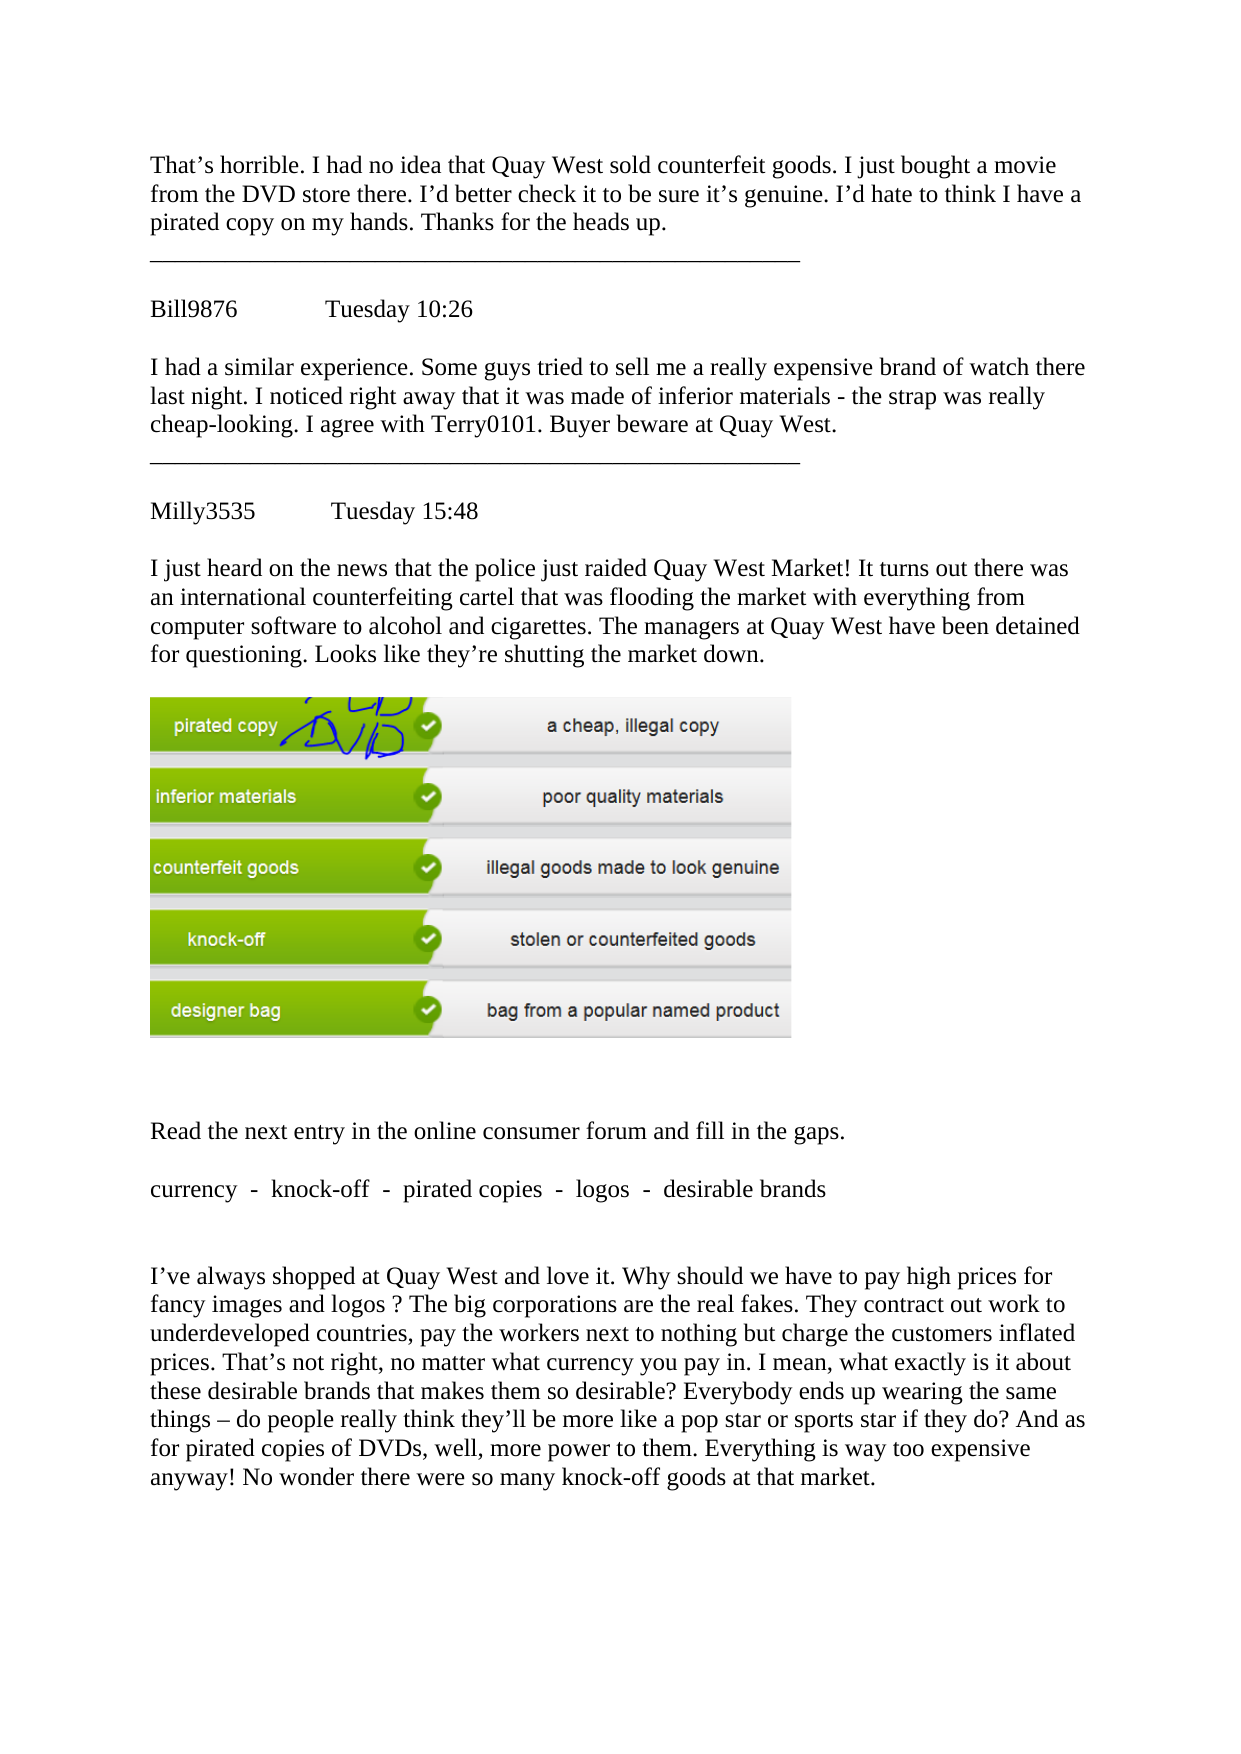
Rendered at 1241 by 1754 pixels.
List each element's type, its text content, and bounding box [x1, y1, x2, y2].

picture [150, 697, 792, 1038]
text I had a similar experience. Some guys tried to sell me a really expensive brand of watch there last night. I noticed right away that it was made of inferior materials - the strap was really cheap-looking. I agree with Terry0101. Buyer beware at Quay West. ____________________________________________________ Milly3535 Tuesday 15:48 I just heard on the news that the police just raided Quay West Market! It turns out there was an international counterfeiting cartel that was flooding the market with everything from computer software to alcohol and cigarettes. The managers at Quay West have been detained for questioning. Looks like they’re shutting the market down. [150, 352, 1090, 668]
text That’s horrible. I had no idea that Quay West sold counterfeit goods. I just bought a movie from the DVD store there. I’d better check it to be sure it’s genuine. I’d hate to think I have a pirated copy on my hands. Thanks for the heads up. ____________________________________________________ [150, 150, 1090, 265]
text currency - knock-off - pirated copies - logos - desirable brands [150, 1174, 1090, 1203]
text Bill9876 Tuesday 10:26 [150, 294, 1090, 323]
text I’ve always shopped at Quay West and love it. Why should we have to pay high prices for fancy images and logos ? The big corporations are the real fakes. They contract out work to underdeveloped countries, pay the workers next to nothing but charge the customers inflated prices. That’s not right, no matter what currency you pay in. I mean, what exactly is it about these desirable brands that makes them so desirable? Everybody ends up wearing the same things – do people really think they’ll be more like a pop star or sports star if they do? And as for pirated copies of DVDs, well, more power to them. Everything is way too expensive anyway! No wonder there were so many knock-off goods at that market. [150, 1232, 1090, 1491]
text Read the next entry in the online consumer forum and fill in the gaps. [150, 1116, 1090, 1145]
